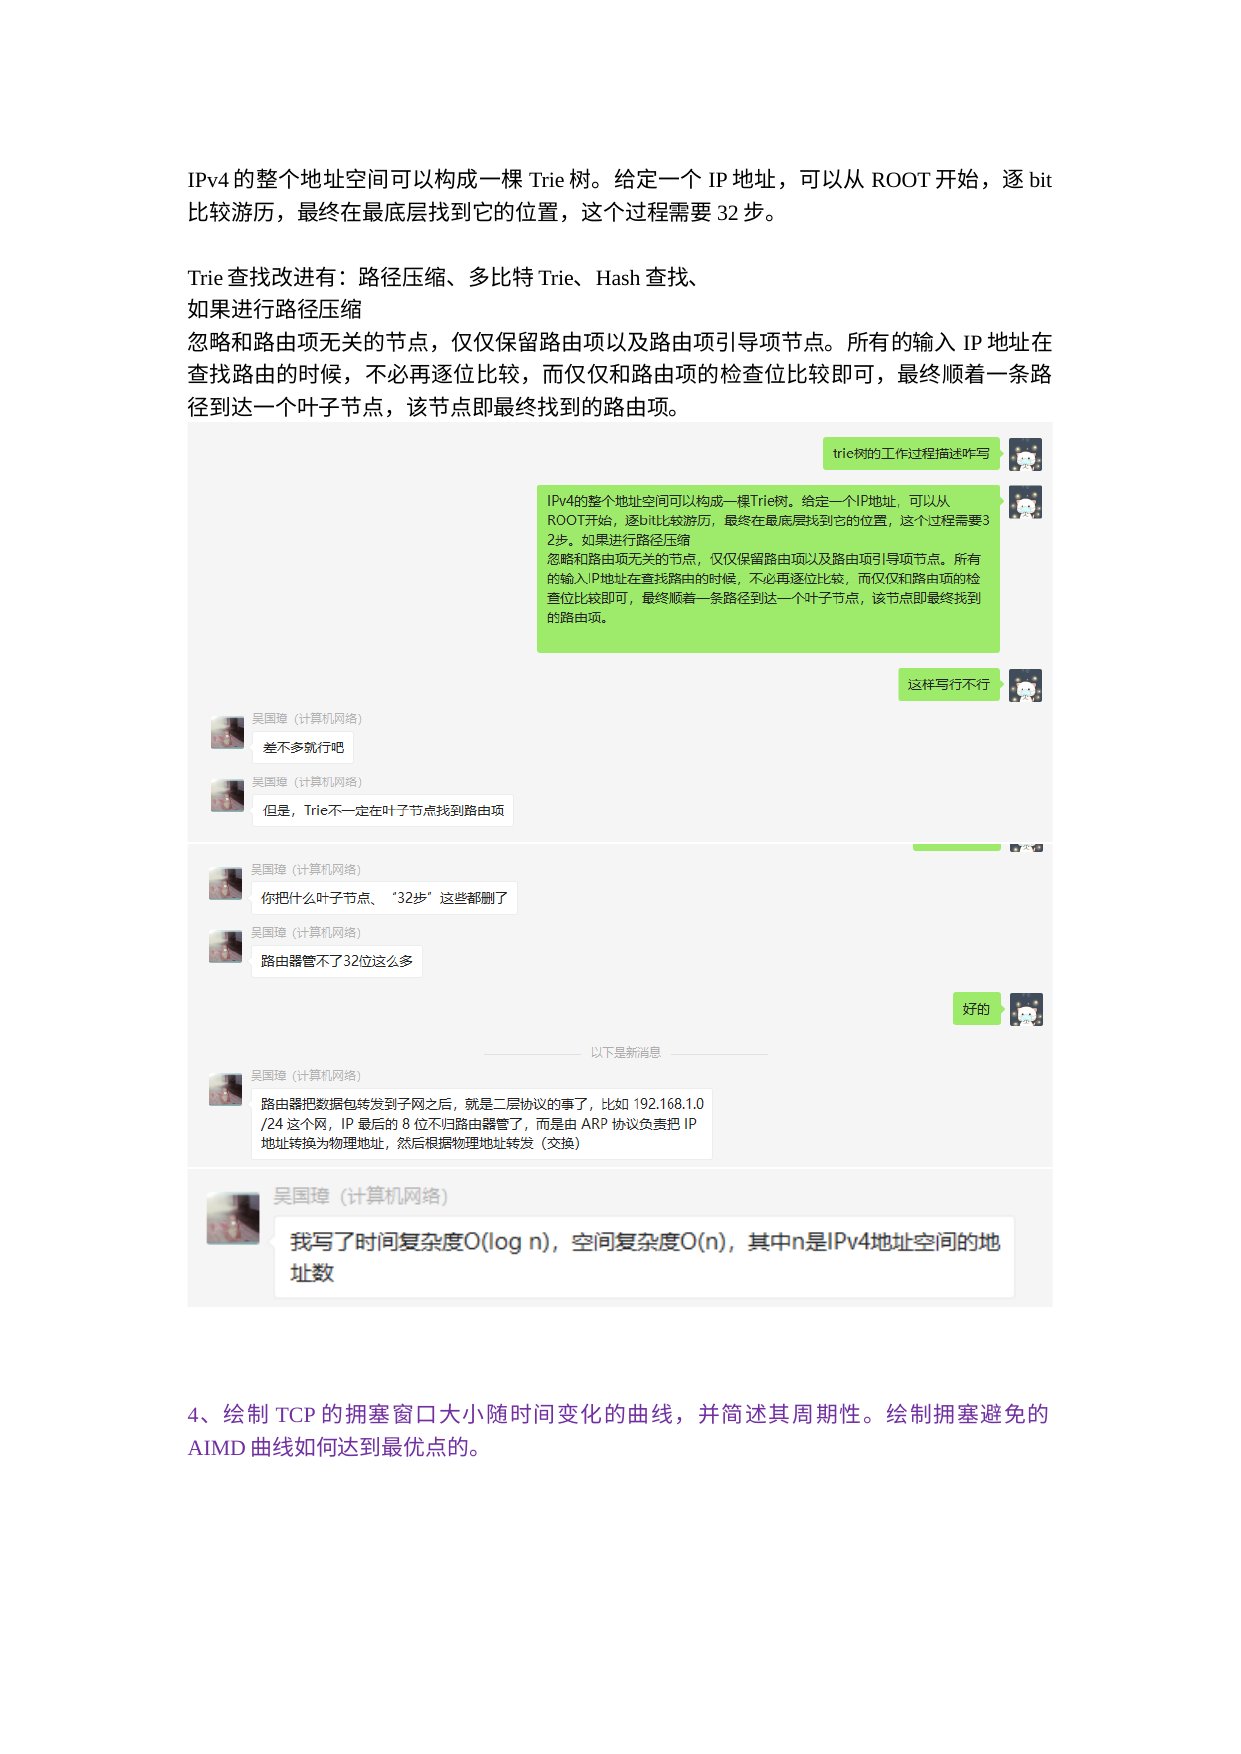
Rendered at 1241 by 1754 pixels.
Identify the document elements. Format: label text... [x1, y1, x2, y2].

text 4、绘制TCP的拥塞窗口大小随时间变化的曲线，并简述其周期性。绘制拥塞避免的AIMD曲线如何达到最优点的。 [187, 1397, 1053, 1462]
text 忽略和路由项无关的节点，仅仅保留路由项以及路由项引导项节点。所有的输入IP地址在查找路由的时候，不必再逐位比较，而仅仅和路由项的检查位比较即可，最终顺着一条路径到达一个叶子节点，该节点即最终找到的路由项。 [187, 324, 1053, 422]
picture [187, 1169, 1053, 1307]
text 如果进行路径压缩 [187, 292, 1053, 324]
text Trie查找改进有：路径压缩、多比特Trie、Hash查找、 [187, 259, 1053, 292]
text IPv4的整个地址空间可以构成一棵Trie树。给定一个IP地址，可以从ROOT开始，逐bit比较游历，最终在最底层找到它的位置，这个过程需要32步。 [187, 162, 1053, 227]
picture [187, 844, 1053, 1167]
picture [187, 422, 1053, 842]
